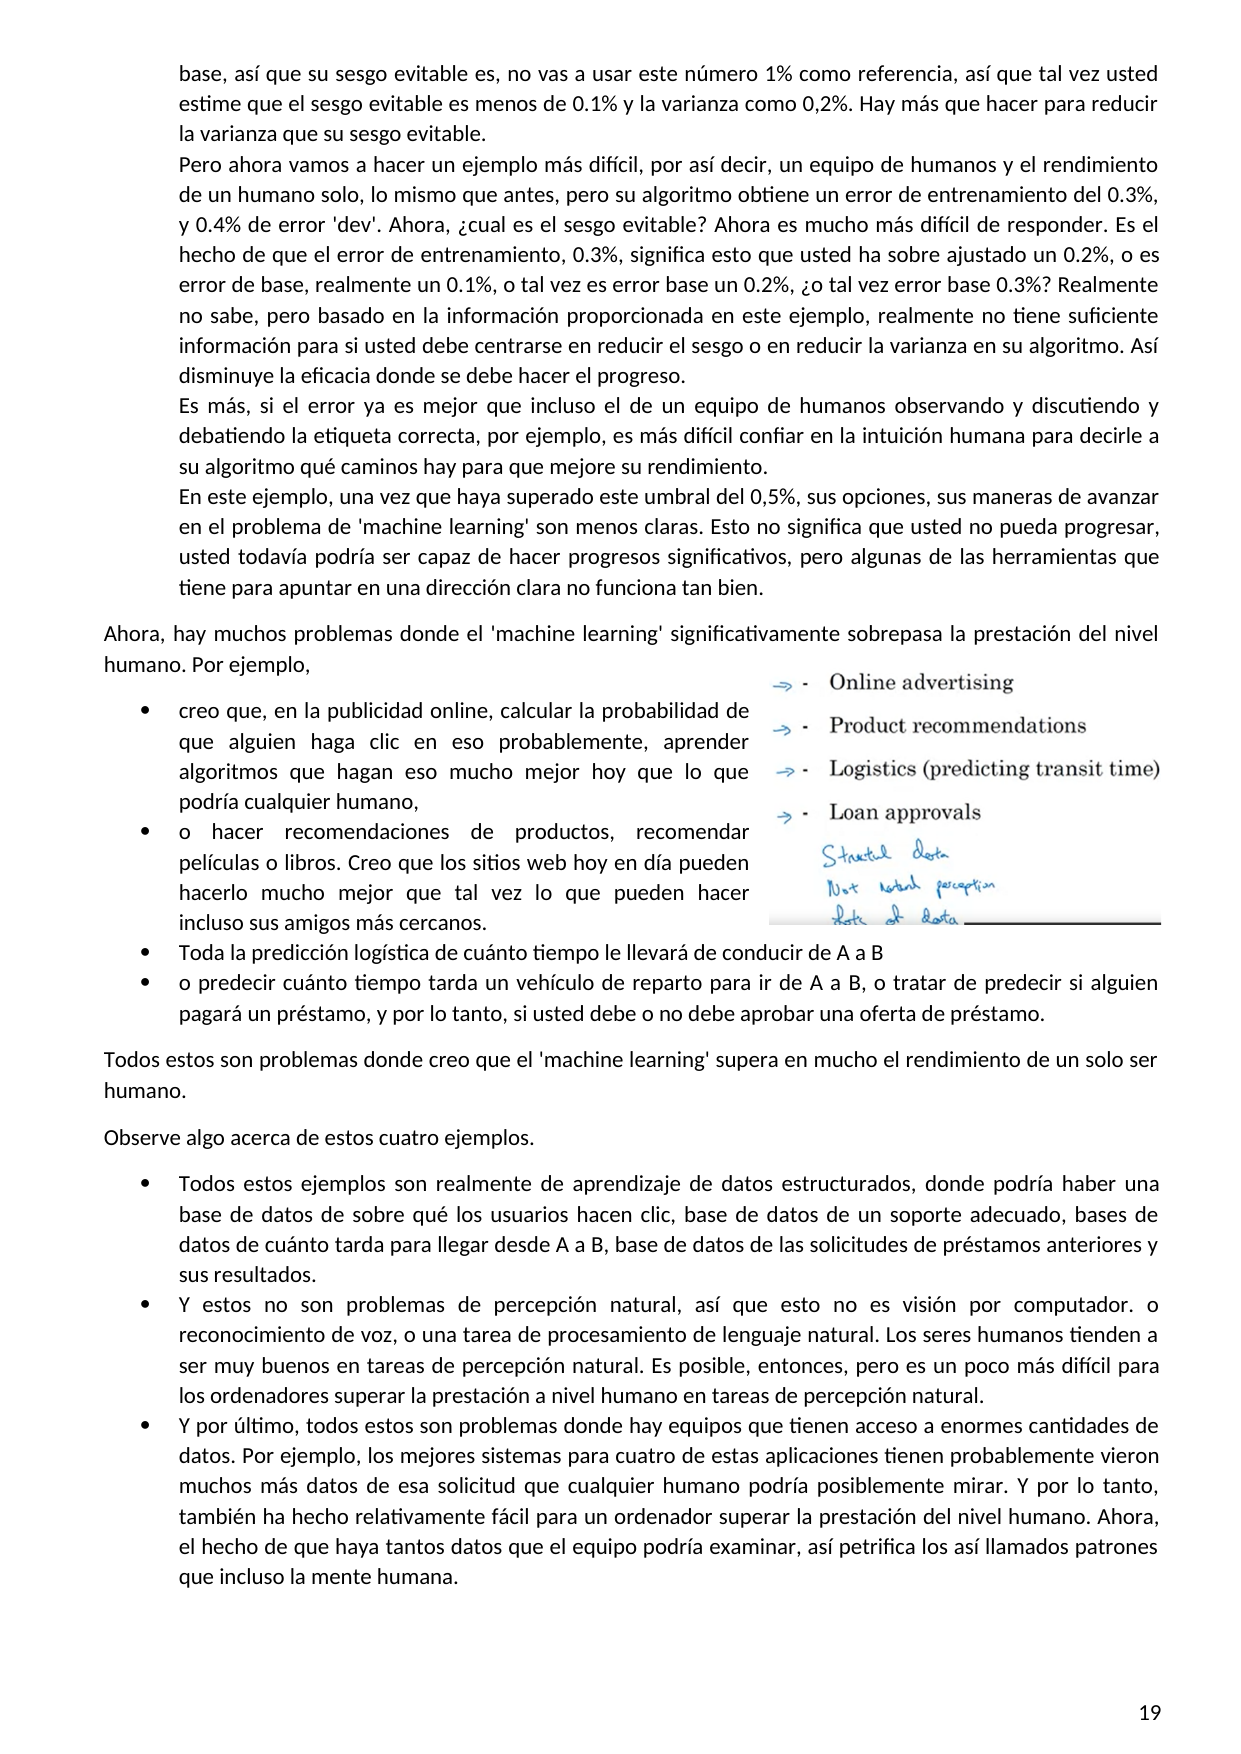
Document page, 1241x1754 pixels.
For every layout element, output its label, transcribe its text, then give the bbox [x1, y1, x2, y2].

list Toda la predicción logística de cuánto tiempo le llevará de conducir de A a B [141, 938, 1161, 966]
text Ahora, hay muchos problemas donde el 'machine learning' significativamente sobrepasa la prestación del nivel humano. Por ejemplo, [103, 619, 1161, 678]
picture [769, 667, 1162, 925]
list Y estos no son problemas de percepción natural, así que esto no es visión por computador. o reconocimiento de voz, o una tarea de procesamiento de lenguaje natural. Los seres humanos tienden a ser muy buenos en tareas de percepción natural. Es posible, entonces, pero es un poco más difícil para los ordenadores superar la prestación a nivel humano en tareas de percepción natural. [141, 1290, 1161, 1409]
list o predecir cuánto tiempo tarda un vehículo de reparto para ir de A a B, o tratar de predecir si alguien pagará un préstamo, y por lo tanto, si usted debe o no debe aprobar una oferta de préstamo. [141, 968, 1161, 1027]
text Observe algo acerca de estos cuatro ejemplos. [103, 1123, 1161, 1151]
list o hacer recomendaciones de productos, recomendar películas o libros. Creo que los sitios web hoy en día pueden hacerlo mucho mejor que tal vez lo que pueden hacer incluso sus amigos más cercanos. [141, 817, 1161, 936]
list Es más, si el error ya es mejor que incluso el de un equipo de humanos observando y discutiendo y debatiendo la etiqueta correcta, por ejemplo, es más difícil confiar en la intuición humana para decirle a su algoritmo qué caminos hay para que mejore su rendimiento. [178, 391, 1161, 480]
list Y por último, todos estos son problemas donde hay equipos que tienen acceso a enormes cantidades de datos. Por ejemplo, los mejores sistemas para cuatro de estas aplicaciones tienen probablemente vieron muchos más datos de esa solicitud que cualquier humano podría posiblemente mirar. Y por lo tanto, también ha hecho relativamente fácil para un ordenador superar la prestación del nivel humano. Ahora, el hecho de que haya tantos datos que el equipo podría examinar, así petrifica los así llamados patrones que incluso la mente humana. [141, 1411, 1161, 1590]
list En este ejemplo, una vez que haya superado este umbral del 0,5%, sus opciones, sus maneras de avanzar en el problema de 'machine learning' son menos claras. Esto no significa que usted no pueda progresar, usted todavía podría ser capaz de hacer progresos significativos, pero algunas de las herramientas que tiene para apuntar en una dirección clara no funciona tan bien. [178, 482, 1161, 601]
text Todos estos son problemas donde creo que el 'machine learning' supera en mucho el rendimiento de un solo ser humano. [103, 1046, 1161, 1104]
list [141, 59, 1161, 148]
list Todos estos ejemplos son realmente de aprendizaje de datos estructurados, donde podría haber una base de datos de sobre qué los usuarios hacen clic, base de datos de un soporte adecuado, bases de datos de cuánto tarda para llegar desde A a B, base de datos de las solicitudes de préstamos anteriores y sus resultados. [141, 1169, 1161, 1288]
list Pero ahora vamos a hacer un ejemplo más difícil, por así decir, un equipo de humanos y el rendimiento de un humano solo, lo mismo que antes, pero su algoritmo obtiene un error de entrenamiento del 0.3%, y 0.4% de error 'dev'. Ahora, ¿cual es el sesgo evitable? Ahora es mucho más difícil de responder. Es el hecho de que el error de entrenamiento, 0.3%, significa esto que usted ha sobre ajustado un 0.2%, o es error de base, realmente un 0.1%, o tal vez es error base un 0.2%, ¿o tal vez error base 0.3%? Realmente no sabe, pero basado en la información proporcionada en este ejemplo, realmente no tiene suficiente información para si usted debe centrarse en reducir el sesgo o en reducir la varianza en su algoritmo. Así disminuye la eficacia donde se debe hacer el progreso. [178, 150, 1161, 389]
list creo que, en la publicidad online, calcular la probabilidad de que alguien haga clic en eso probablemente, aprender algoritmos que hagan eso mucho mejor hoy que lo que podría cualquier humano, [141, 697, 769, 815]
